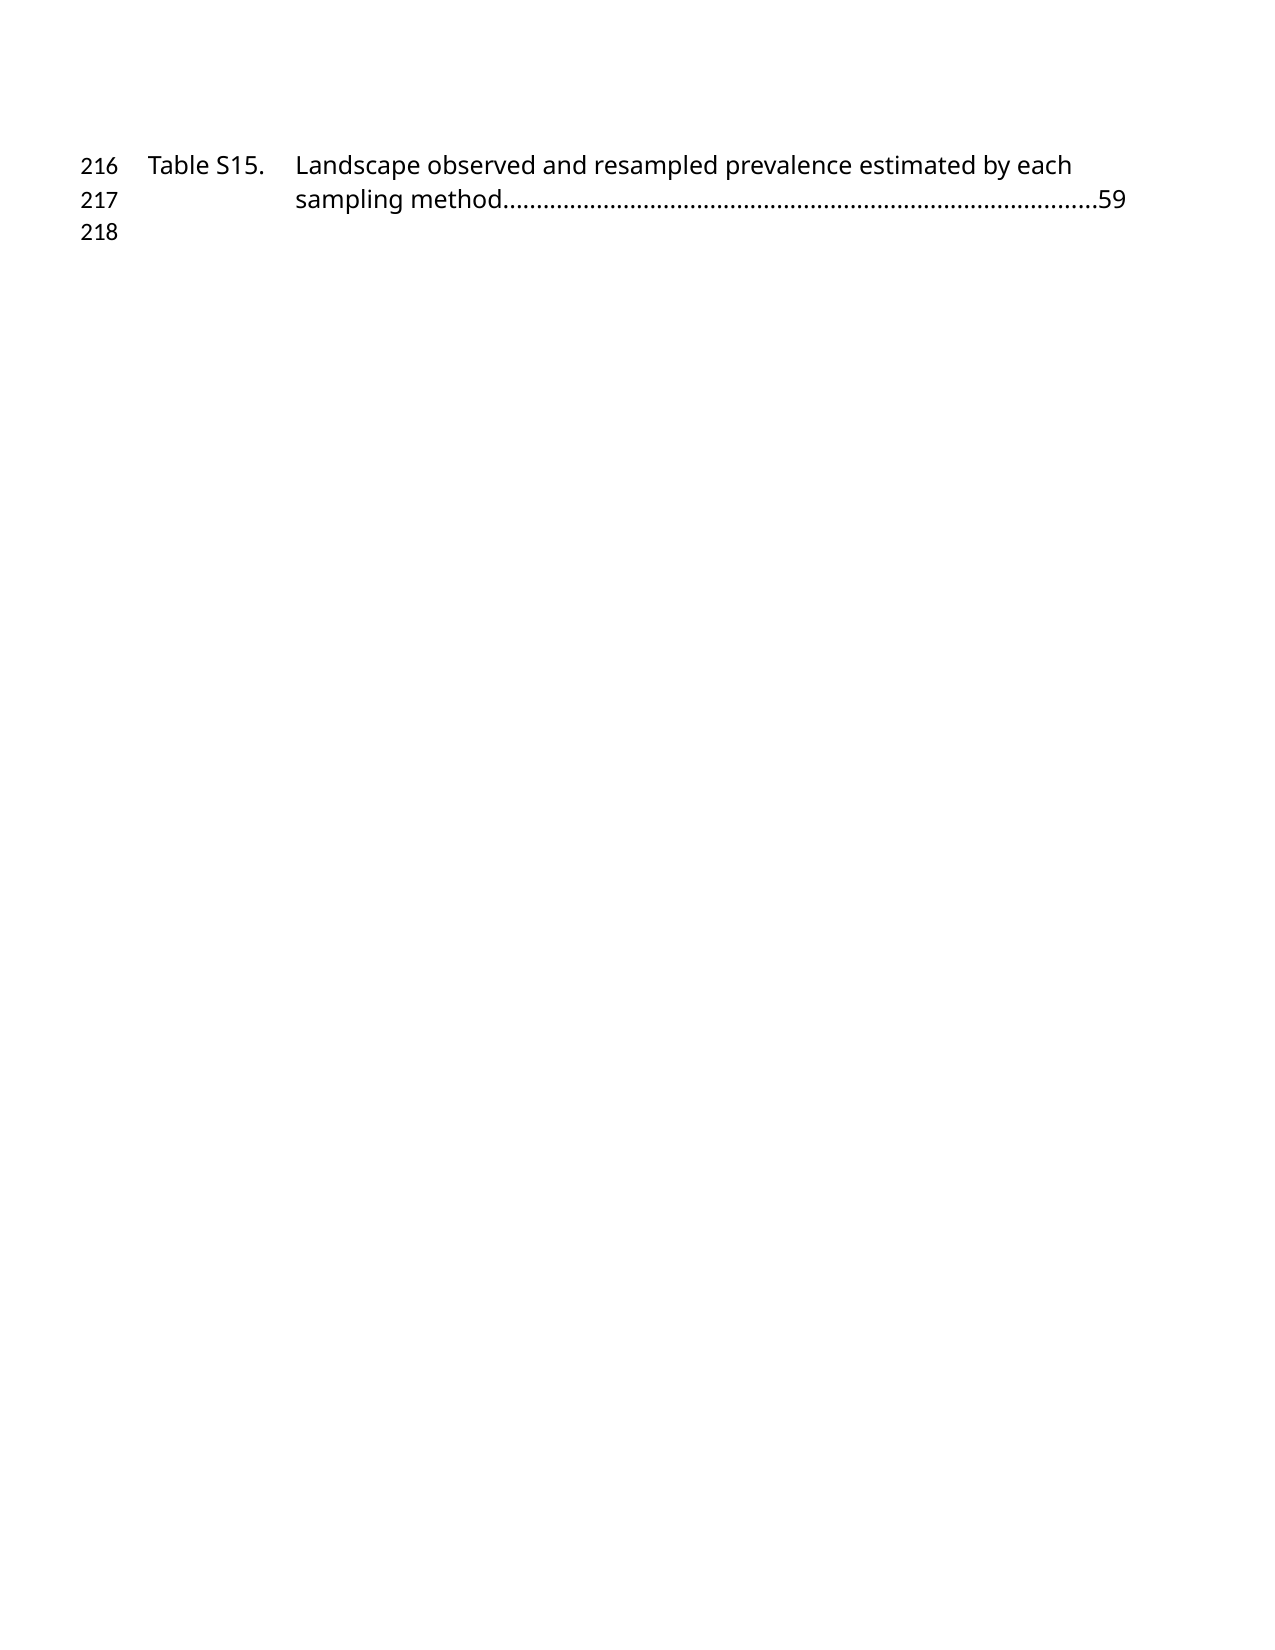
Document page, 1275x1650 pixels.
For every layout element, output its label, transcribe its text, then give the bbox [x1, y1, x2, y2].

text Table S15. Landscape observed and resampled prevalence estimated by each sampling method 59 [148, 148, 1127, 216]
